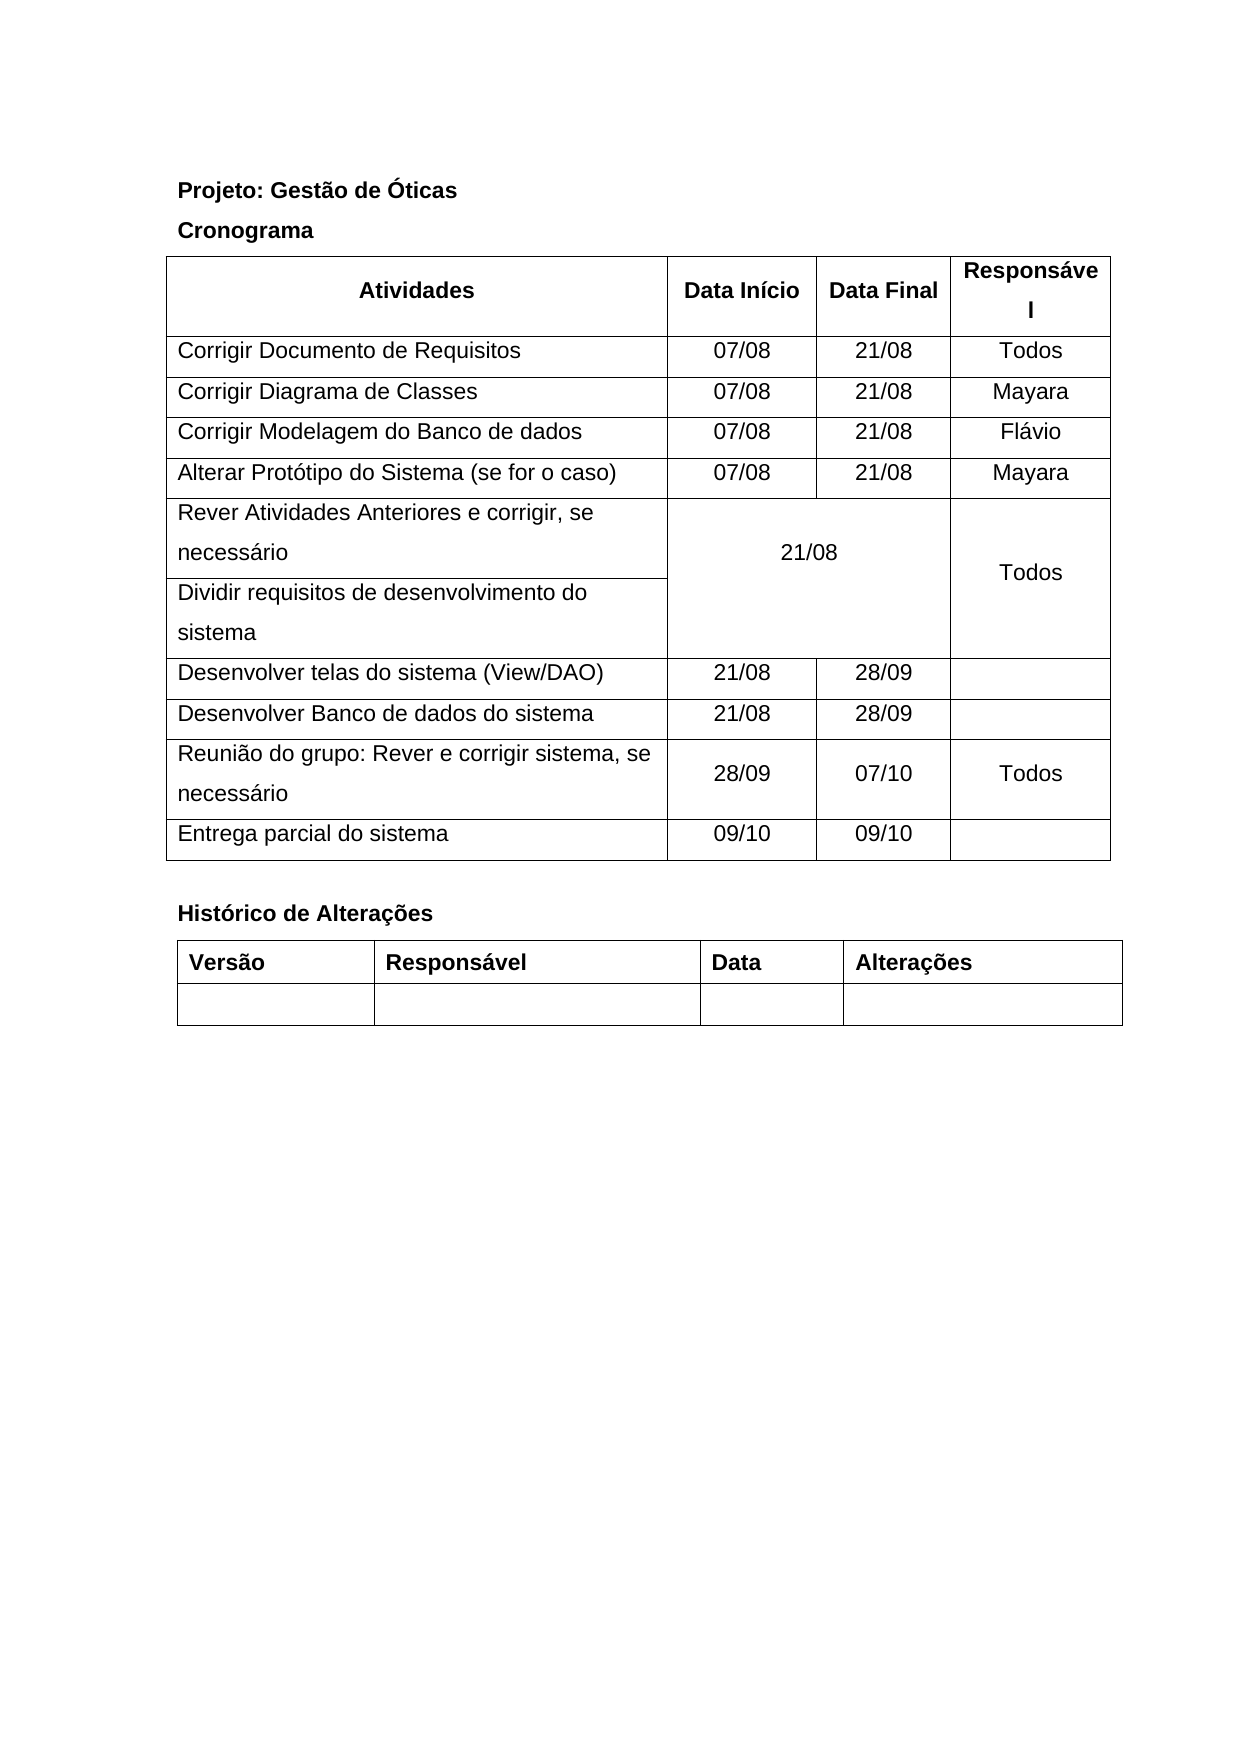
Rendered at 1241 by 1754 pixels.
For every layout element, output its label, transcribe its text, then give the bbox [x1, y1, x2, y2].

table_cell Todos [951, 337, 1110, 377]
table_cell 07/08 [668, 459, 816, 498]
table_cell Flávio [951, 418, 1110, 458]
table_cell Todos [951, 740, 1110, 819]
table_header Responsável [951, 257, 1110, 336]
table_cell Reunião do grupo: Rever e corrigir sistema, se necessário [167, 740, 667, 819]
table_cell 28/09 [817, 659, 950, 699]
table_header Alterações [844, 941, 1122, 983]
table_cell [844, 984, 1122, 1025]
text Projeto: Gestão de Óticas [177, 177, 1122, 203]
table_cell Corrigir Documento de Requisitos [167, 337, 667, 377]
table_cell 28/09 [817, 700, 950, 739]
table_cell [951, 820, 1110, 860]
table_header Data [701, 941, 843, 983]
table_cell [701, 984, 843, 1025]
table_cell 09/10 [668, 820, 816, 860]
table_cell Todos [951, 499, 1110, 658]
table_cell 07/08 [668, 378, 816, 417]
table_cell 21/08 [817, 418, 950, 458]
table_header Data Final [817, 257, 950, 336]
table_header Data Início [668, 257, 816, 336]
table_cell Mayara [951, 459, 1110, 498]
table_cell Alterar Protótipo do Sistema (se for o caso) [167, 459, 667, 498]
table_cell [178, 984, 374, 1025]
table_cell Rever Atividades Anteriores e corrigir, se necessário [167, 499, 667, 578]
table_cell 21/08 [668, 499, 950, 658]
table_cell 07/08 [668, 418, 816, 458]
table_cell 07/08 [668, 337, 816, 377]
table_cell Corrigir Diagrama de Classes [167, 378, 667, 417]
table_header Responsável [375, 941, 700, 983]
table_header Versão [178, 941, 374, 983]
table_cell 09/10 [817, 820, 950, 860]
table_header Atividades [167, 257, 667, 336]
table_cell [375, 984, 700, 1025]
table_cell 07/10 [817, 740, 950, 819]
table_cell 21/08 [817, 337, 950, 377]
text Cronograma [177, 217, 1122, 243]
table_cell 28/09 [668, 740, 816, 819]
table_cell [951, 700, 1110, 739]
table_cell 21/08 [817, 378, 950, 417]
table_cell 21/08 [668, 659, 816, 699]
table_cell 21/08 [817, 459, 950, 498]
text Histórico de Alterações [177, 900, 1122, 927]
table_cell Dividir requisitos de desenvolvimento do sistema [167, 579, 667, 658]
table_cell Desenvolver telas do sistema (View/DAO) [167, 659, 667, 699]
table_cell 21/08 [668, 700, 816, 739]
table_cell [951, 659, 1110, 699]
table_cell Entrega parcial do sistema [167, 820, 667, 860]
table_cell Desenvolver Banco de dados do sistema [167, 700, 667, 739]
table_cell Mayara [951, 378, 1110, 417]
table_cell Corrigir Modelagem do Banco de dados [167, 418, 667, 458]
